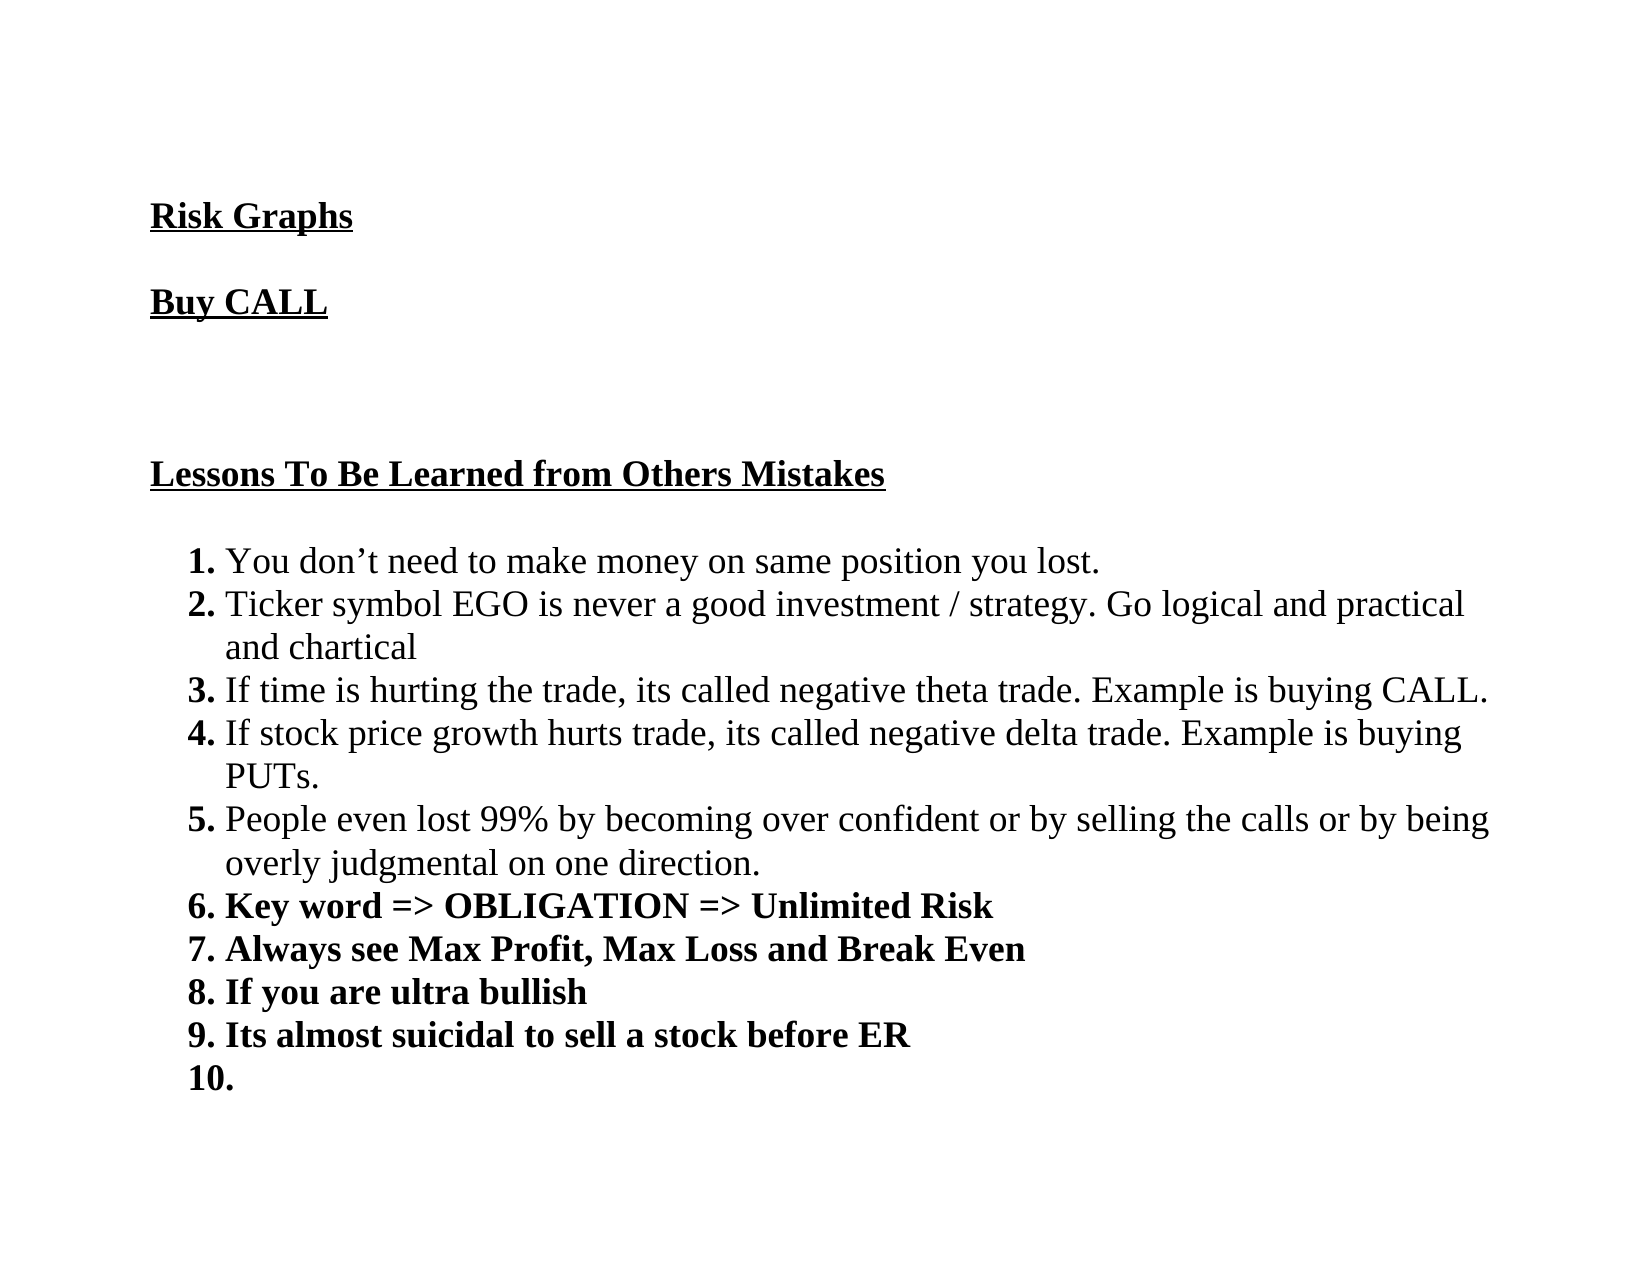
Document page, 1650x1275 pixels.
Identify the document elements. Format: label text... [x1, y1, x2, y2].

list If stock price growth hurts trade, its called negative delta trade. Example is buying PUTs. [187, 711, 1500, 797]
list Always see Max Profit, Max Loss and Break Even [187, 926, 1500, 969]
text Lessons To Be Learned from Others Mistakes [150, 452, 1500, 495]
list People even lost 99% by becoming over confident or by selling the calls or by being overly judgmental on one direction. [187, 797, 1500, 883]
list Key word => OBLIGATION => Unlimited Risk [187, 883, 1500, 926]
text Risk Graphs [150, 193, 1500, 236]
list You don’t need to make money on same position you lost. [187, 538, 1500, 581]
list If you are ultra bullish [187, 969, 1500, 1012]
list Ticker symbol EGO is never a good investment / strategy. Go logical and practical and chartical [187, 581, 1500, 667]
list Its almost suicidal to sell a stock before ER [187, 1012, 1500, 1056]
text Buy CALL [150, 279, 1500, 322]
list If time is hurting the trade, its called negative theta trade. Example is buying CALL. [187, 667, 1500, 711]
